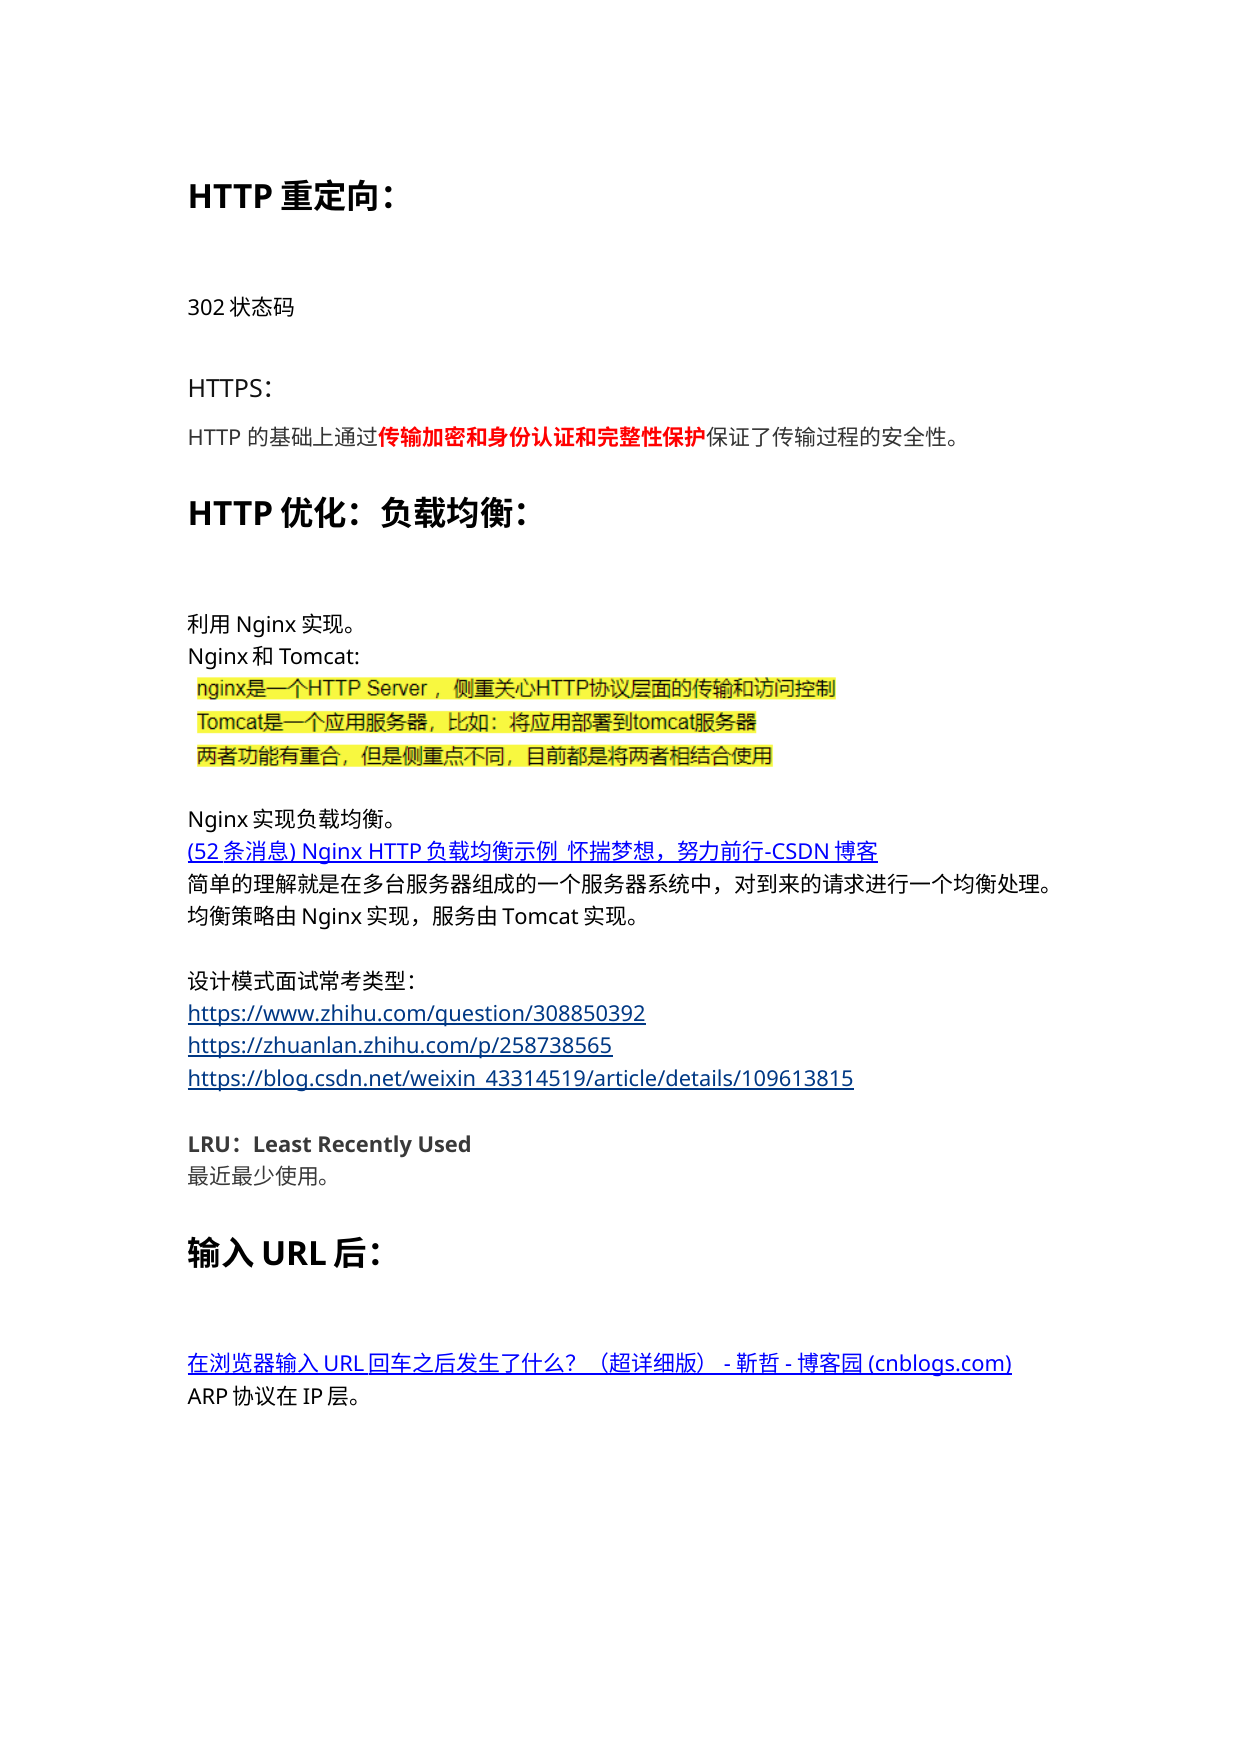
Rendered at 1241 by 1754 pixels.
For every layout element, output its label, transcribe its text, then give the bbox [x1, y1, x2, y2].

subtitle HTTP优化：负载均衡： [187, 479, 1053, 544]
text https://blog.csdn.net/weixin_43314519/article/details/109613815 [187, 1061, 1053, 1094]
text 设计模式面试常考类型： [187, 964, 1053, 996]
text ARP协议在IP层。 [187, 1378, 1053, 1411]
text 302状态码 [187, 289, 1053, 322]
subtitle 输入URL后： [187, 1218, 1053, 1283]
text HTTP 的基础上通过传输加密和身份认证和完整性保护保证了传输过程的安全性。 [187, 419, 1053, 452]
text 简单的理解就是在多台服务器组成的一个服务器系统中，对到来的请求进行一个均衡处理。均衡策略由Nginx实现，服务由Tomcat实现。 [187, 866, 1053, 931]
text LRU：Least Recently Used [187, 1126, 1053, 1159]
text (52条消息) Nginx HTTP负载均衡示例_怀揣梦想，努力前行-CSDN博客 [187, 834, 1053, 866]
text 在浏览器输入URL回车之后发生了什么？（超详细版） - 靳哲 - 博客园 (cnblogs.com) [187, 1346, 1053, 1378]
text https://www.zhihu.com/question/308850392 [187, 996, 1053, 1029]
text https://zhuanlan.zhihu.com/p/258738565 [187, 1029, 1053, 1061]
text Nginx实现负载均衡。 [187, 801, 1053, 834]
text 最近最少使用。 [187, 1159, 1053, 1191]
text HTTPS： [187, 354, 1053, 419]
picture [187, 671, 863, 776]
subtitle HTTP重定向： [187, 162, 1053, 227]
text Nginx和Tomcat: [187, 639, 1053, 671]
text 利用Nginx实现。 [187, 606, 1053, 639]
